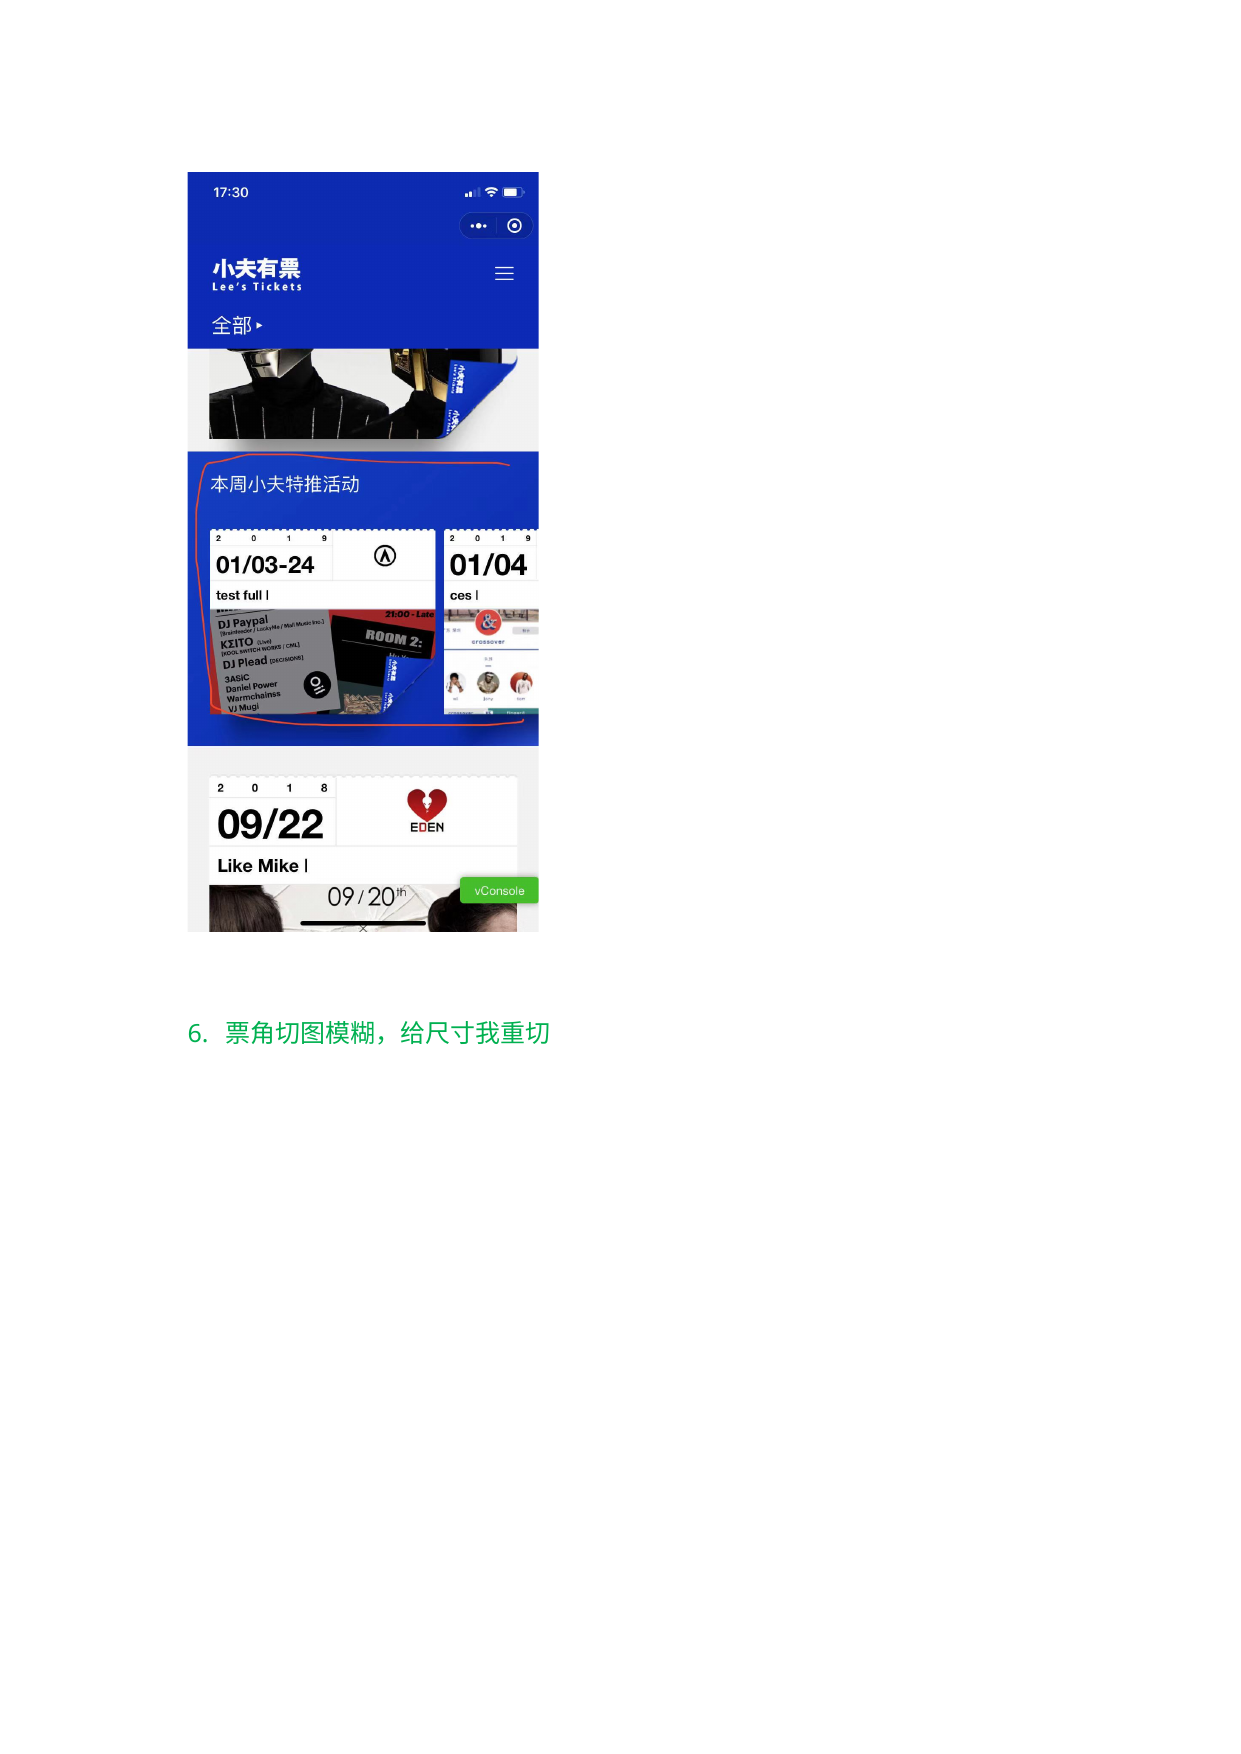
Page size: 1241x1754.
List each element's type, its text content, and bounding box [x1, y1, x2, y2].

picture [187, 172, 539, 932]
list 票角切图模糊，给尺寸我重切 [187, 1009, 1053, 1053]
